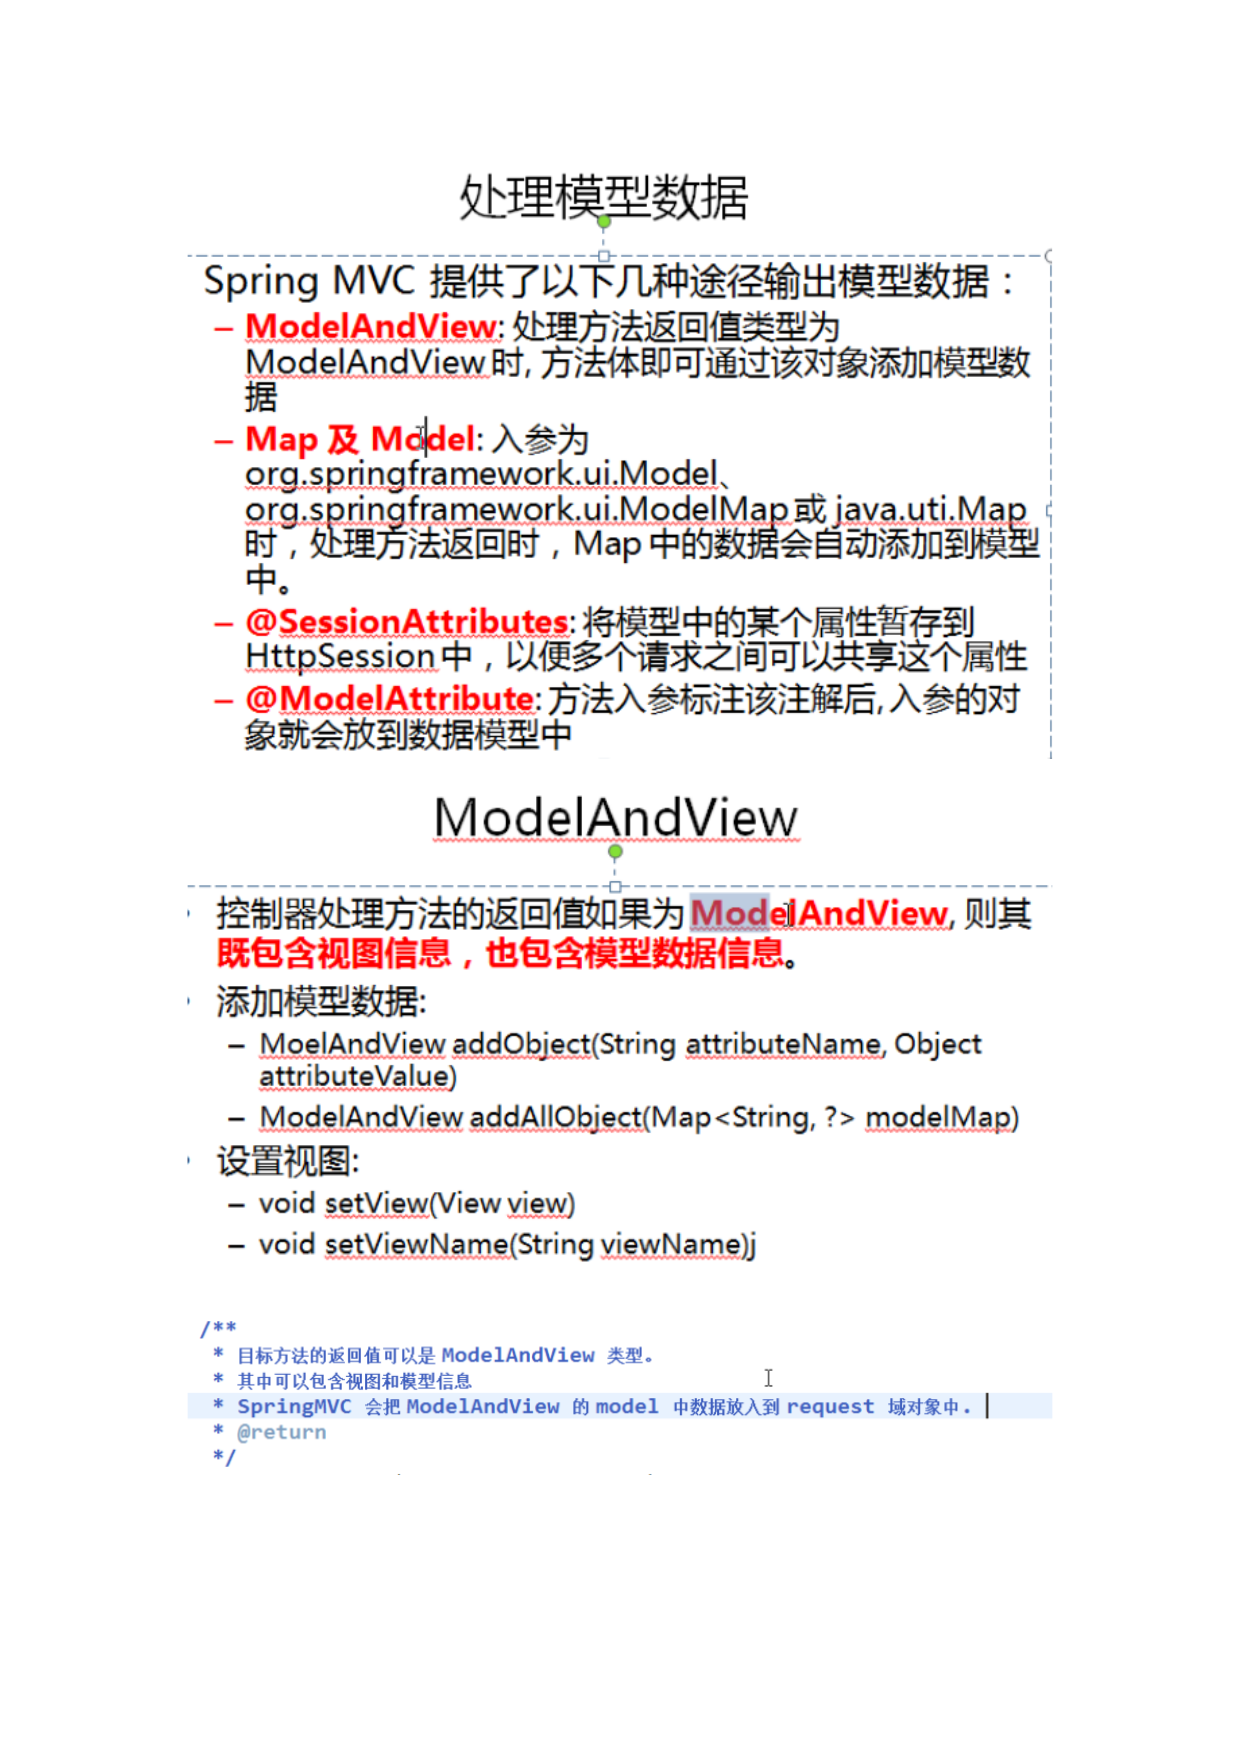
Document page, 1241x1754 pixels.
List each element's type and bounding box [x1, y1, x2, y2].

picture [187, 162, 1053, 759]
picture [187, 779, 1053, 1475]
